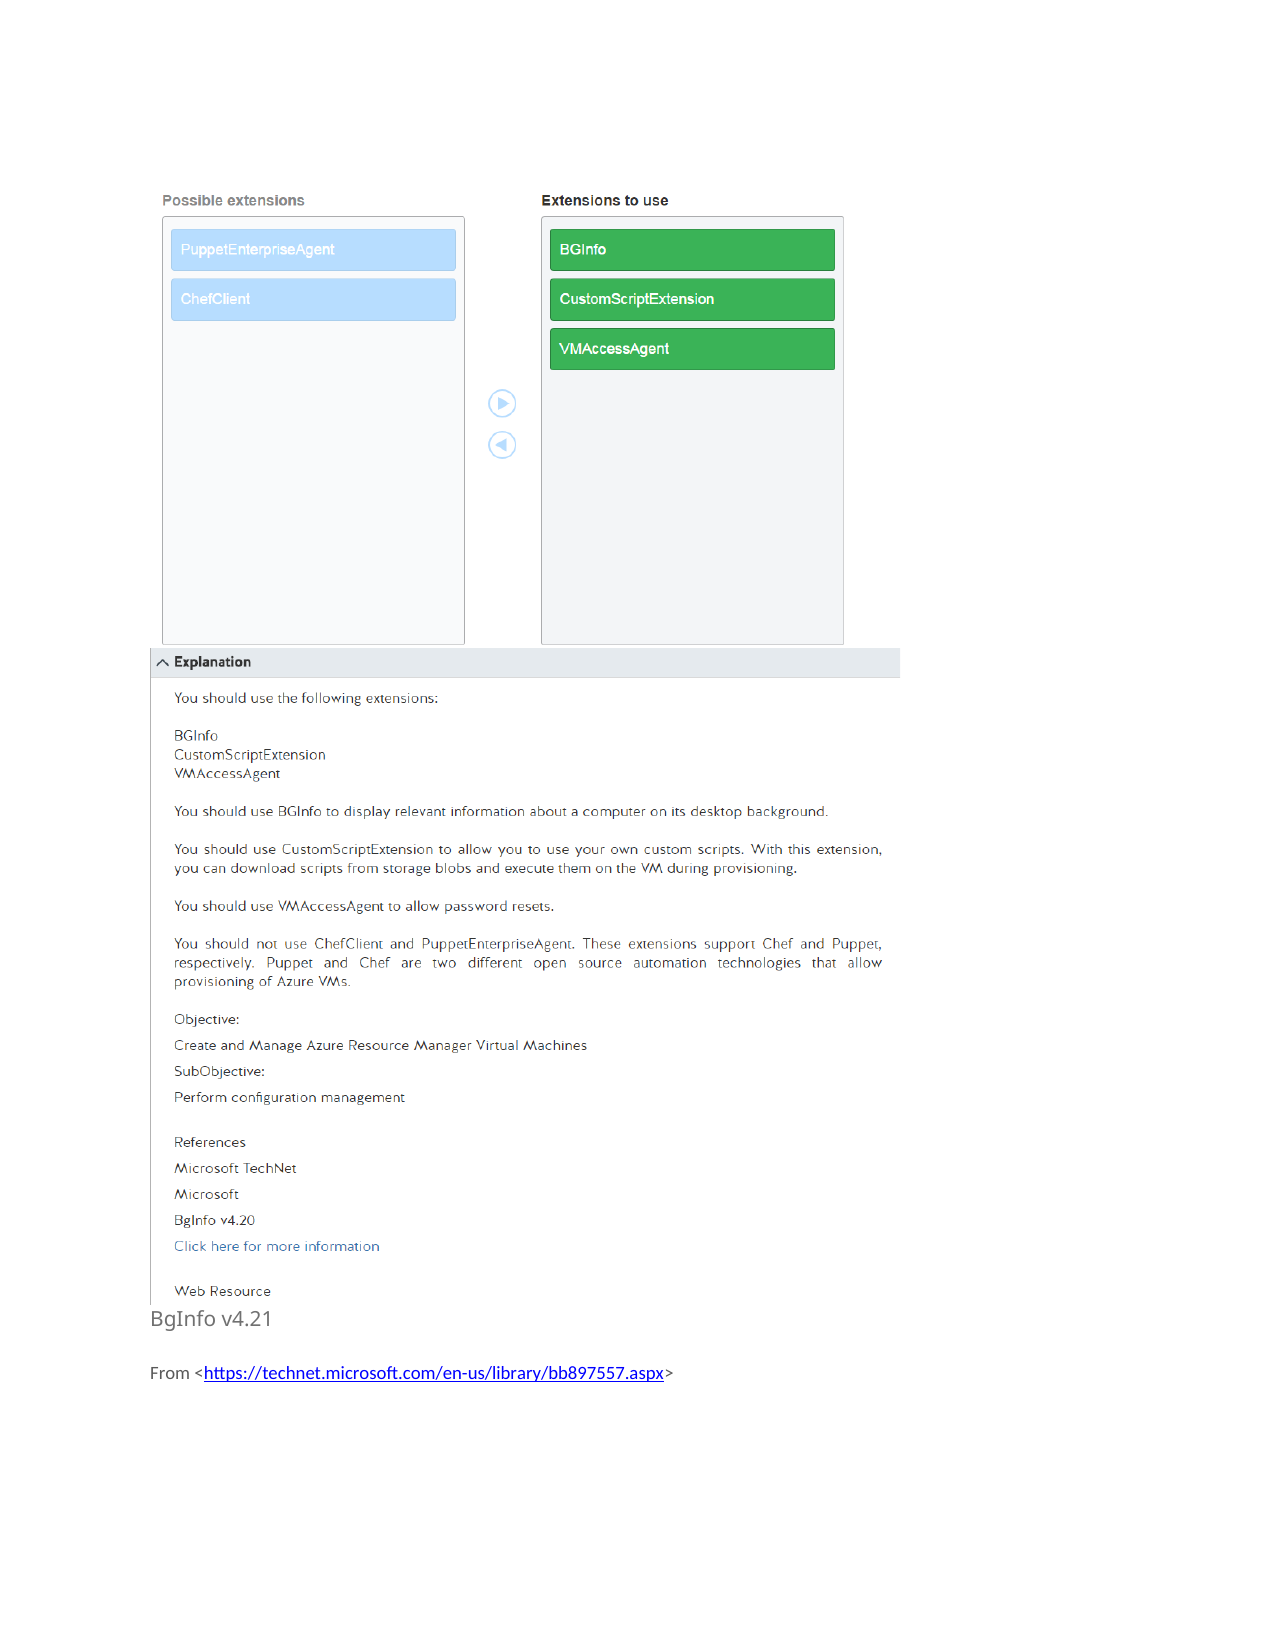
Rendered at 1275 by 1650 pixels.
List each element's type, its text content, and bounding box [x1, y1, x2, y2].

text From <https://technet.microsoft.com/en-us/library/bb897557.aspx> [150, 1361, 1125, 1384]
text BgInfo v4.21 [150, 1304, 1125, 1333]
picture [150, 178, 901, 1305]
